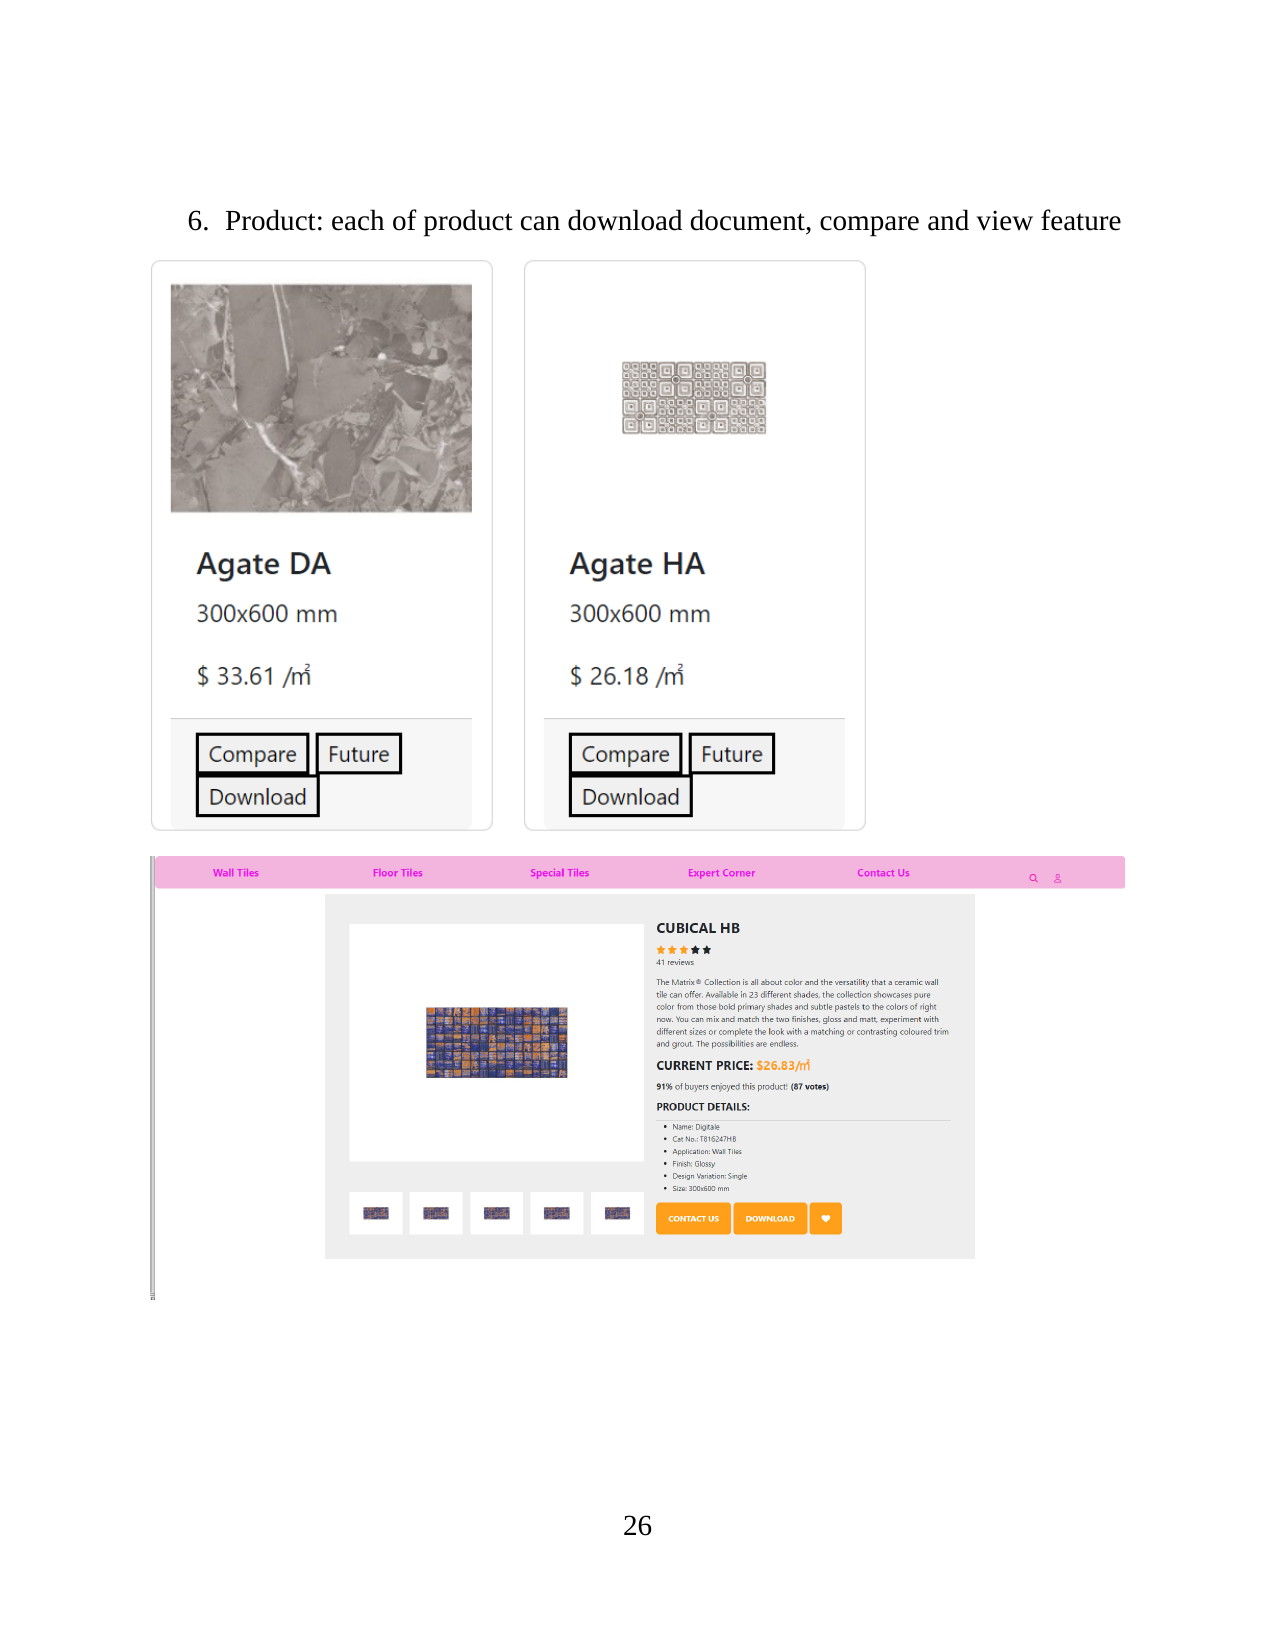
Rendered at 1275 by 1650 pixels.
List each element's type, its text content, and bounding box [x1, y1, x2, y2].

picture [150, 255, 870, 837]
list Product: each of product can download document, compare and view feature [187, 203, 1125, 236]
picture [150, 856, 1125, 1300]
